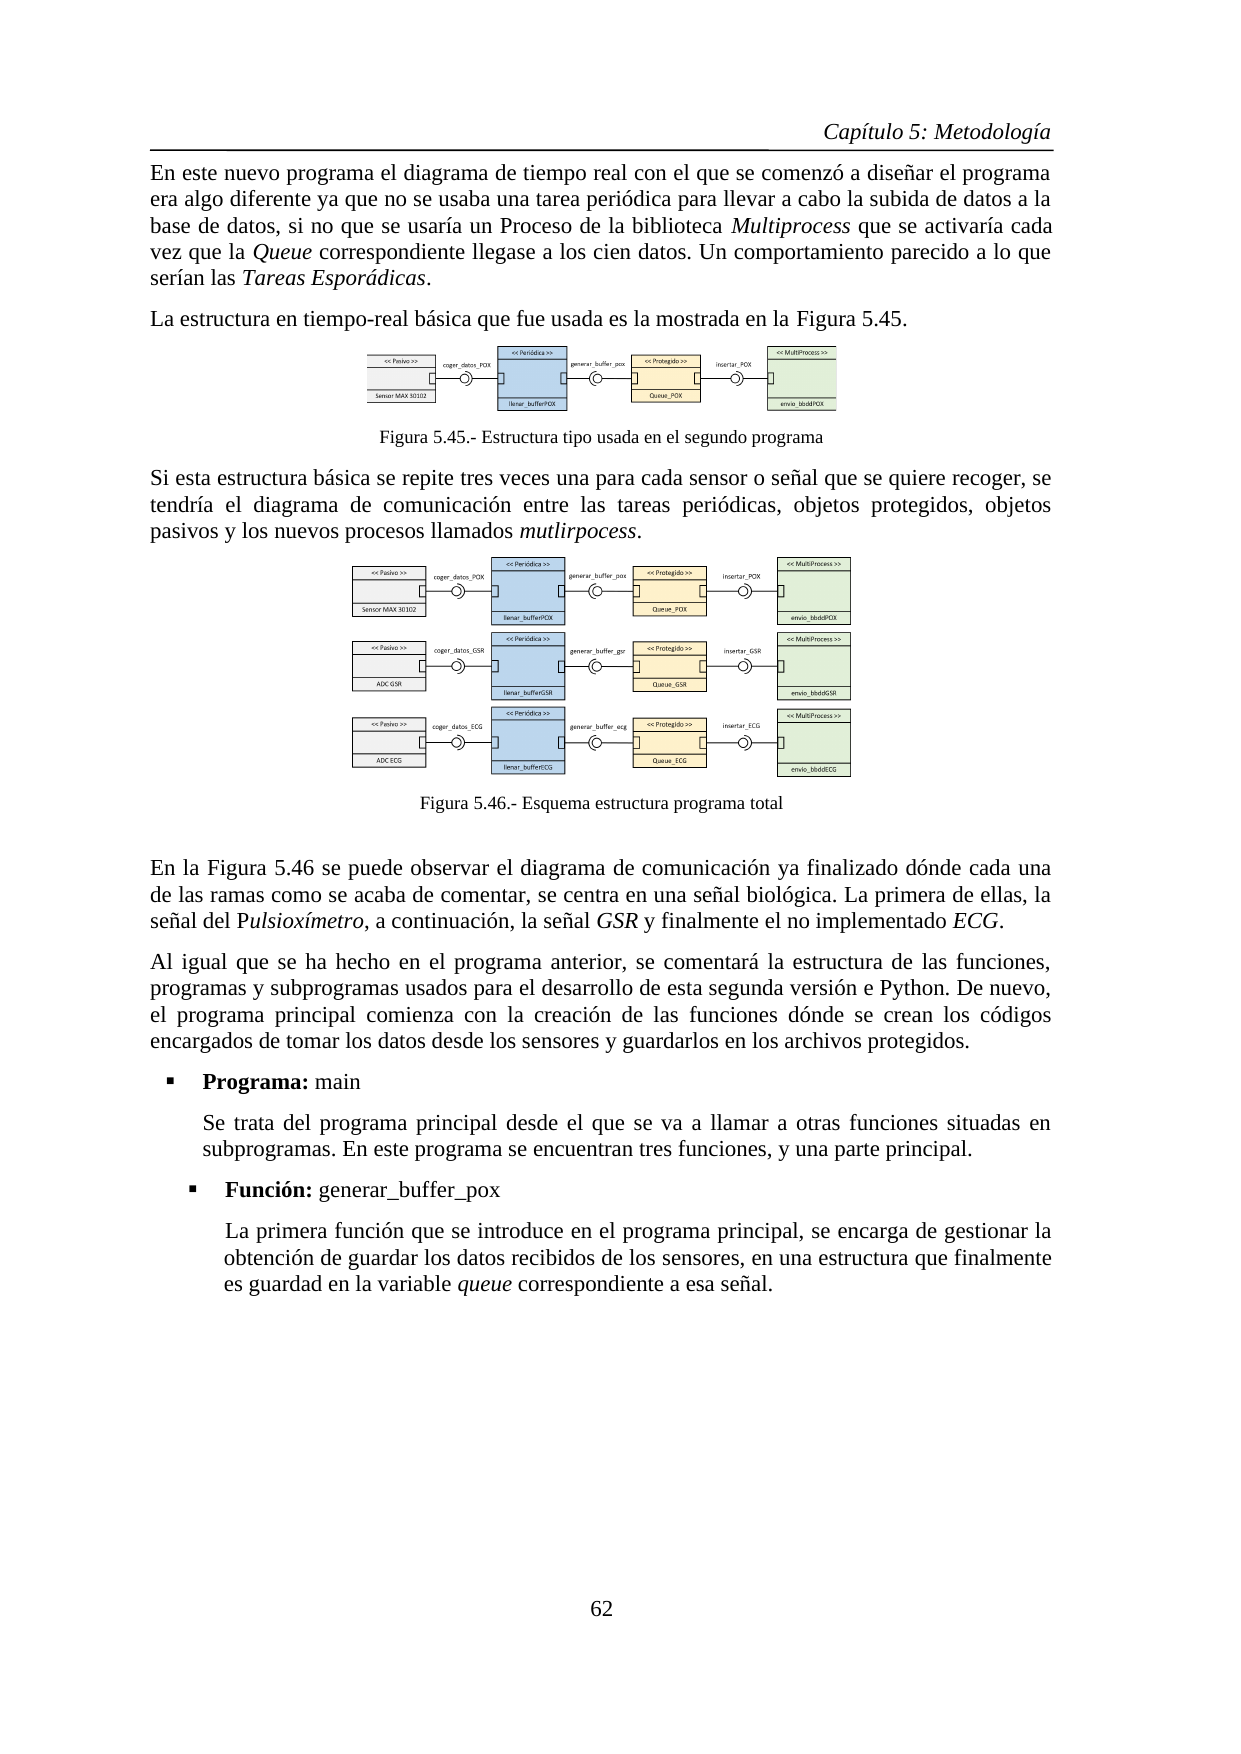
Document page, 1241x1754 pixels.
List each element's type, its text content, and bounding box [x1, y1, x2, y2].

text Figura ..- Esquema estructura programa total [150, 792, 1053, 813]
text Al igual que se ha hecho en el programa anterior, se comentará la estructura de las funciones, programas y subprogramas usados para el desarrollo de esta segunda versión e Python. De nuevo, el programa principal comienza con la creación de las funciones dónde se crean los códigos encargados de tomar los datos desde los sensores y guardarlos en los archivos protegidos. [150, 948, 1053, 1053]
list Función: generar_buffer_pox [187, 1176, 1053, 1203]
text La primera función que se introduce en el programa principal, se encarga de gestionar la obtención de guardar los datos recibidos de los sensores, en una estructura que finalmente es guardad en la variable queue correspondiente a esa señal. [224, 1217, 1053, 1296]
text En este nuevo programa el diagrama de tiempo real con el que se comenzó a diseñar el programa era algo diferente ya que no se usaba una tarea periódica para llevar a cabo la subida de datos a la base de datos, si no que se usaría un Proceso de la biblioteca Multiprocess que se activaría cada vez que la Queue correspondiente llegase a los cien datos. Un comportamiento parecido a lo que serían las Tareas Esporádicas. [150, 159, 1053, 291]
list Programa: main [165, 1068, 1053, 1094]
text Figura ..- Estructura tipo usada en el segundo programa [150, 426, 1053, 447]
picture [352, 557, 851, 778]
picture [367, 346, 837, 412]
text Se trata del programa principal desde el que se va a llamar a otras funciones situadas en subprogramas. En este programa se encuentran tres funciones, y una parte principal. [202, 1109, 1053, 1162]
text Si esta estructura básica se repite tres veces una para cada sensor o señal que se quiere recoger, se tendría el diagrama de comunicación entre las tareas periódicas, objetos protegidos, objetos pasivos y los nuevos procesos llamados mutlirpocess. [150, 464, 1053, 543]
